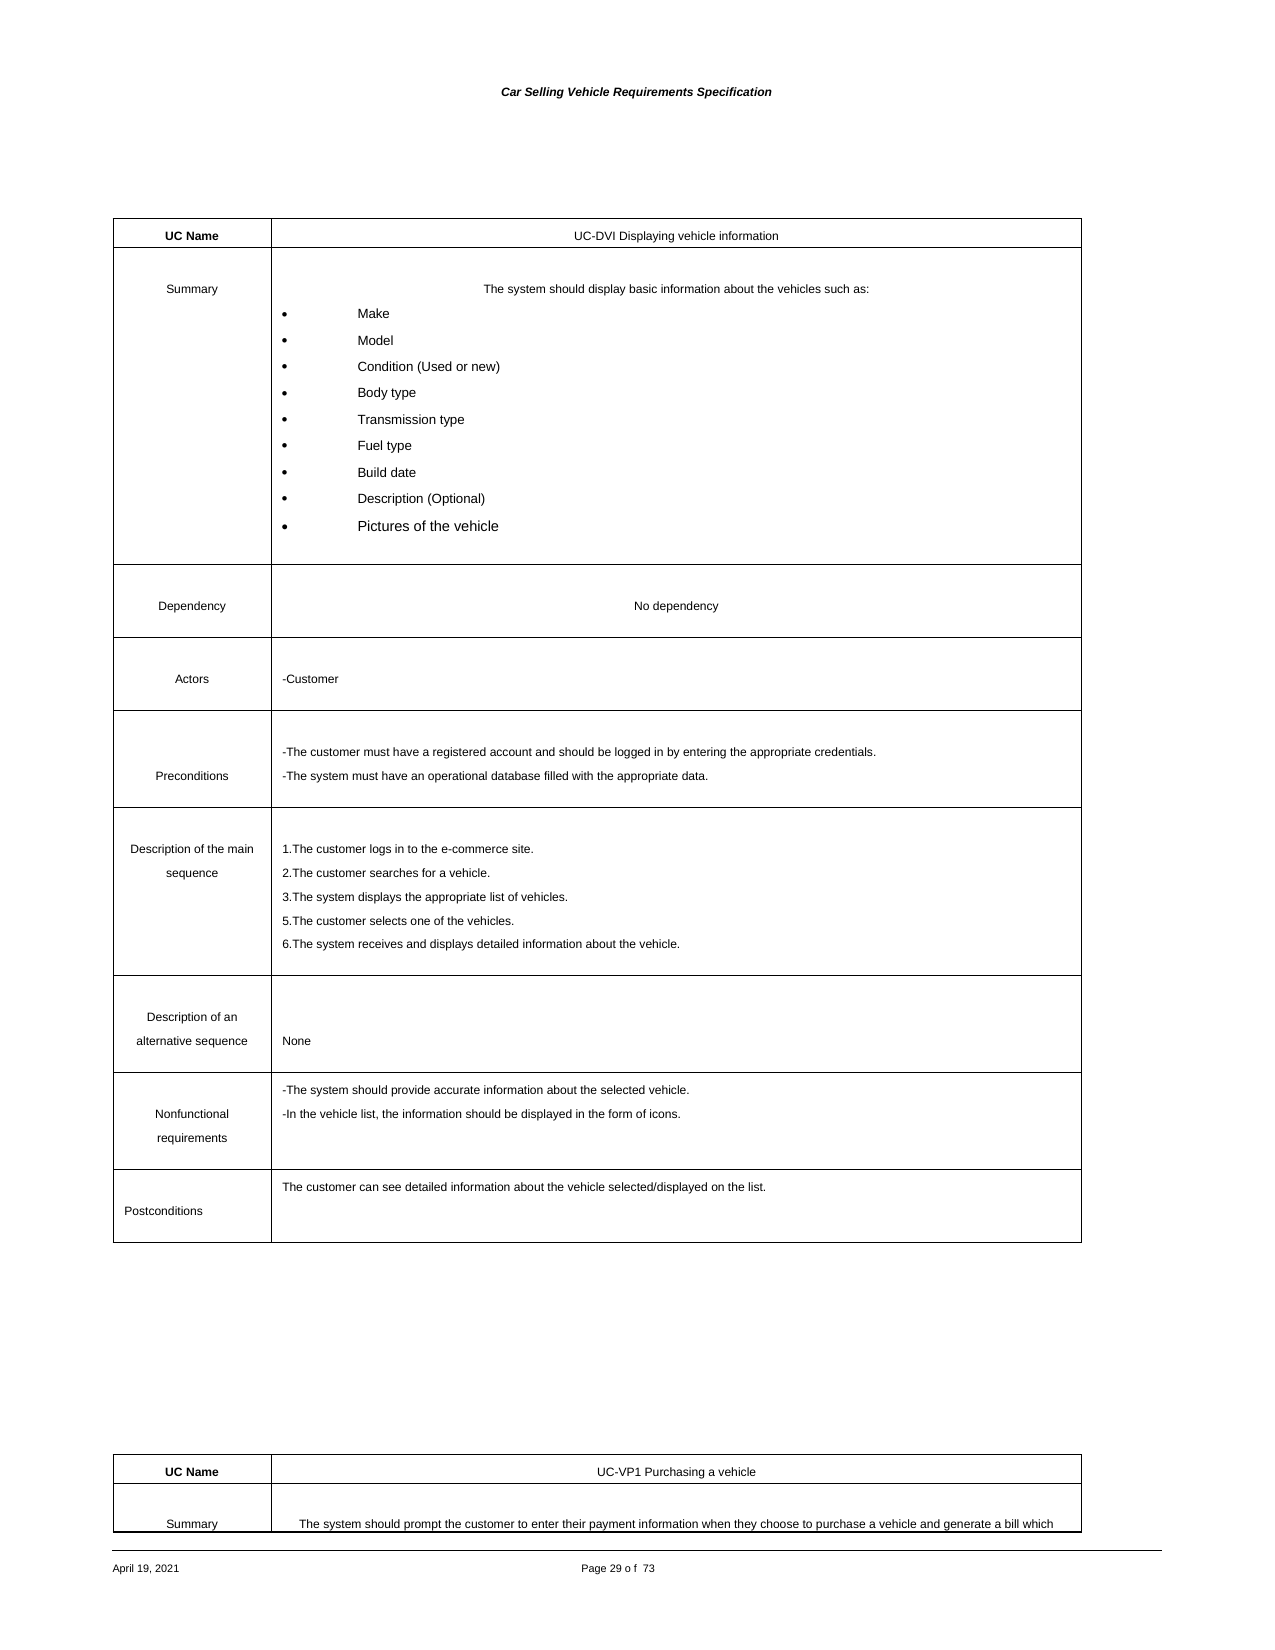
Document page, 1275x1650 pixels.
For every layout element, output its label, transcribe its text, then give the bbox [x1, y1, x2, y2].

table_cell Summary [114, 248, 271, 564]
table_cell Summary [114, 1484, 271, 1531]
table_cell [272, 1484, 1081, 1531]
table_cell -Customer [272, 638, 1081, 710]
table_cell Description of an alternative sequence [114, 976, 271, 1072]
table_cell Preconditions [114, 711, 271, 807]
table_cell Dependency [114, 565, 271, 637]
table_header UC Name [114, 219, 271, 247]
table_cell -The system should provide accurate information about the selected vehicle. -In the vehicle list, the information should be displayed in the form of icons. [272, 1073, 1081, 1169]
table_cell Actors [114, 638, 271, 710]
table_cell Description of the main sequence [114, 808, 271, 975]
table_cell The customer can see detailed information about the vehicle selected/displayed on the list. [272, 1170, 1081, 1242]
table_cell Nonfunctional requirements [114, 1073, 271, 1169]
table_header UC-VP1 Purchasing a vehicle [272, 1455, 1081, 1482]
table_cell 1.The customer logs in to the e-commerce site. 2.The customer searches for a vehicle. 3.The system displays the appropriate list of vehicles. 5.The customer selects one of the vehicles. 6.The system receives and displays detailed information about the vehicle. [272, 808, 1081, 975]
table_cell -The customer must have a registered account and should be logged in by entering the appropriate credentials. -The system must have an operational database filled with the appropriate data. [272, 711, 1081, 807]
table_cell The system should display basic information about the vehicles such as: Make Model Condition (Used or new) Body type Transmission type Fuel type Build date Description (Optional) Pictures of the vehicle [272, 248, 1081, 564]
table_header UC Name [114, 1455, 271, 1482]
table_cell No dependency [272, 565, 1081, 637]
table_header UC-DVI Displaying vehicle information [272, 219, 1081, 247]
table_cell None [272, 976, 1081, 1072]
table_cell Postconditions [114, 1170, 271, 1242]
